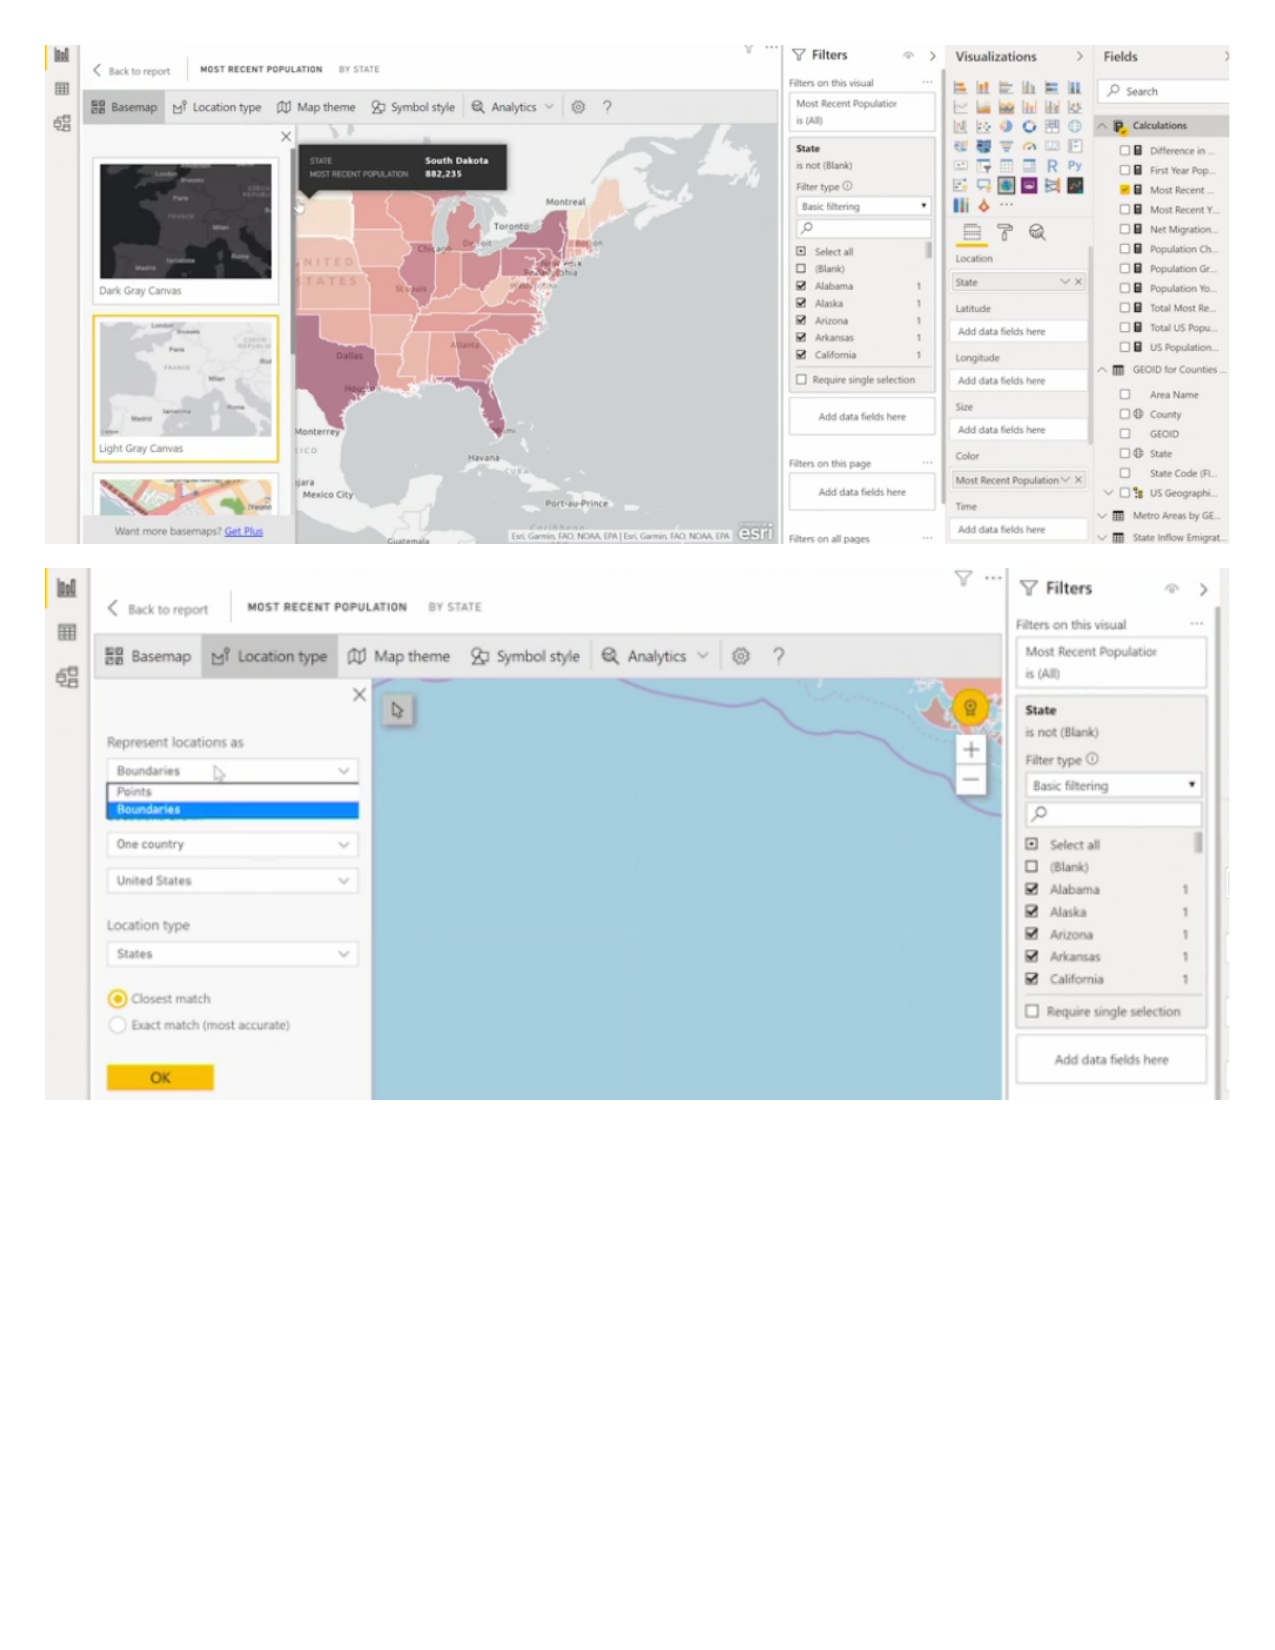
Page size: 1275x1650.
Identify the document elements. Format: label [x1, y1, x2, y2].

picture [45, 45, 1230, 544]
picture [45, 568, 1230, 1100]
